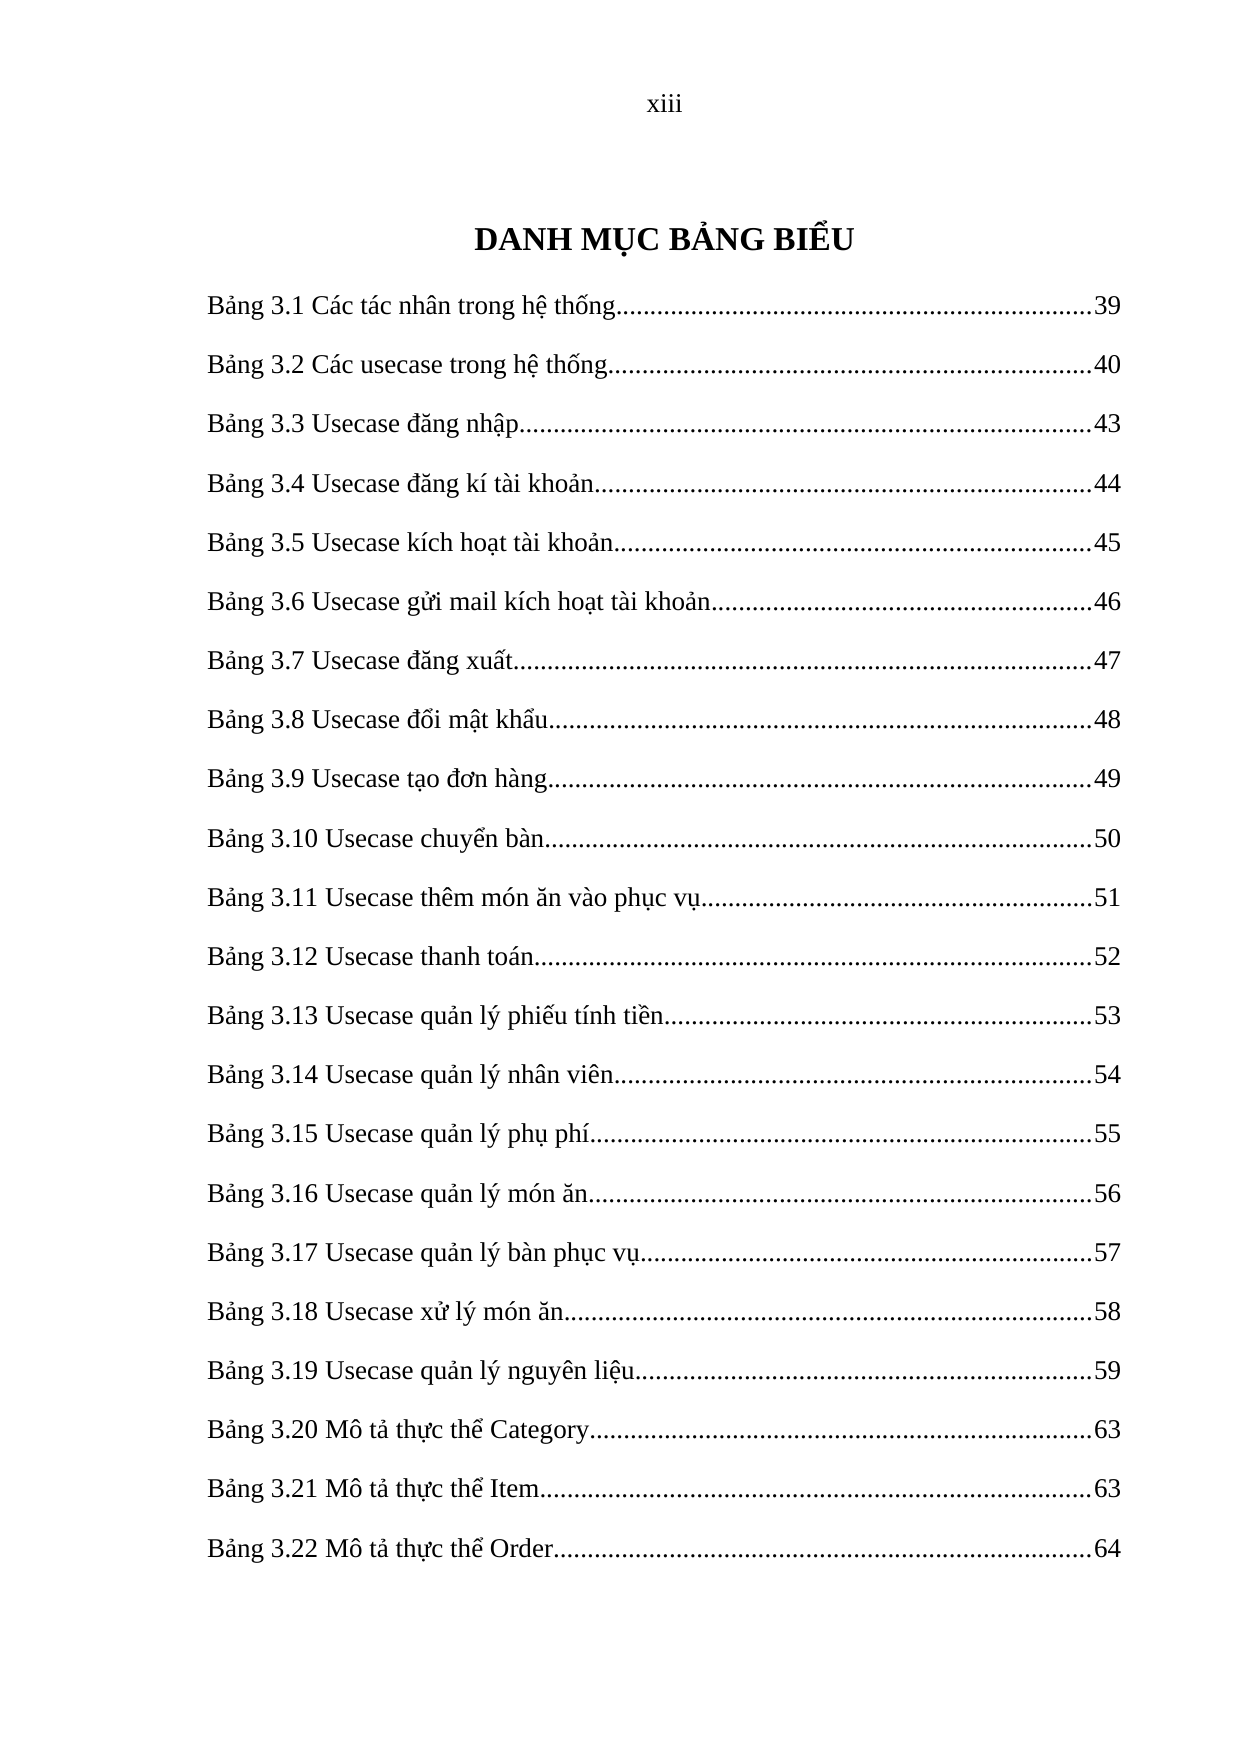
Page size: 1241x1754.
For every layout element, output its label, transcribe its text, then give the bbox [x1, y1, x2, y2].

text Bảng 3.15 Usecase quản lý phụ phí 55 [207, 1118, 1122, 1149]
text Bảng 3.10 Usecase chuyển bàn 50 [207, 822, 1122, 853]
text Bảng 3.14 Usecase quản lý nhân viên 54 [207, 1058, 1122, 1089]
text Bảng 3.3 Usecase đăng nhập 43 [207, 408, 1122, 439]
text Bảng 3.2 Các usecase trong hệ thống 40 [207, 348, 1122, 379]
text Bảng 3.17 Usecase quản lý bàn phục vụ 57 [207, 1236, 1122, 1267]
text Bảng 3.1 Các tác nhân trong hệ thống 39 [207, 289, 1122, 320]
text Bảng 3.9 Usecase tạo đơn hàng 49 [207, 763, 1122, 794]
text Bảng 3.19 Usecase quản lý nguyên liệu 59 [207, 1354, 1122, 1385]
text Bảng 3.20 Mô tả thực thể Category 63 [207, 1413, 1122, 1444]
text Bảng 3.5 Usecase kích hoạt tài khoản 45 [207, 526, 1122, 557]
text Bảng 3.12 Usecase thanh toán 52 [207, 940, 1122, 971]
text Bảng 3.8 Usecase đổi mật khẩu 48 [207, 703, 1122, 734]
subtitle DANH MỤC BẢNG BIỂU [207, 219, 1122, 258]
text Bảng 3.11 Usecase thêm món ăn vào phục vụ 51 [207, 881, 1122, 912]
text Bảng 3.16 Usecase quản lý món ăn 56 [207, 1177, 1122, 1208]
text Bảng 3.21 Mô tả thực thể Item 63 [207, 1473, 1122, 1504]
text Bảng 3.22 Mô tả thực thể Order 64 [207, 1532, 1122, 1563]
text Bảng 3.13 Usecase quản lý phiếu tính tiền 53 [207, 999, 1122, 1030]
text Bảng 3.18 Usecase xử lý món ăn 58 [207, 1295, 1122, 1326]
text Bảng 3.7 Usecase đăng xuất 47 [207, 644, 1122, 675]
text Bảng 3.4 Usecase đăng kí tài khoản 44 [207, 467, 1122, 498]
text Bảng 3.6 Usecase gửi mail kích hoạt tài khoản 46 [207, 585, 1122, 616]
